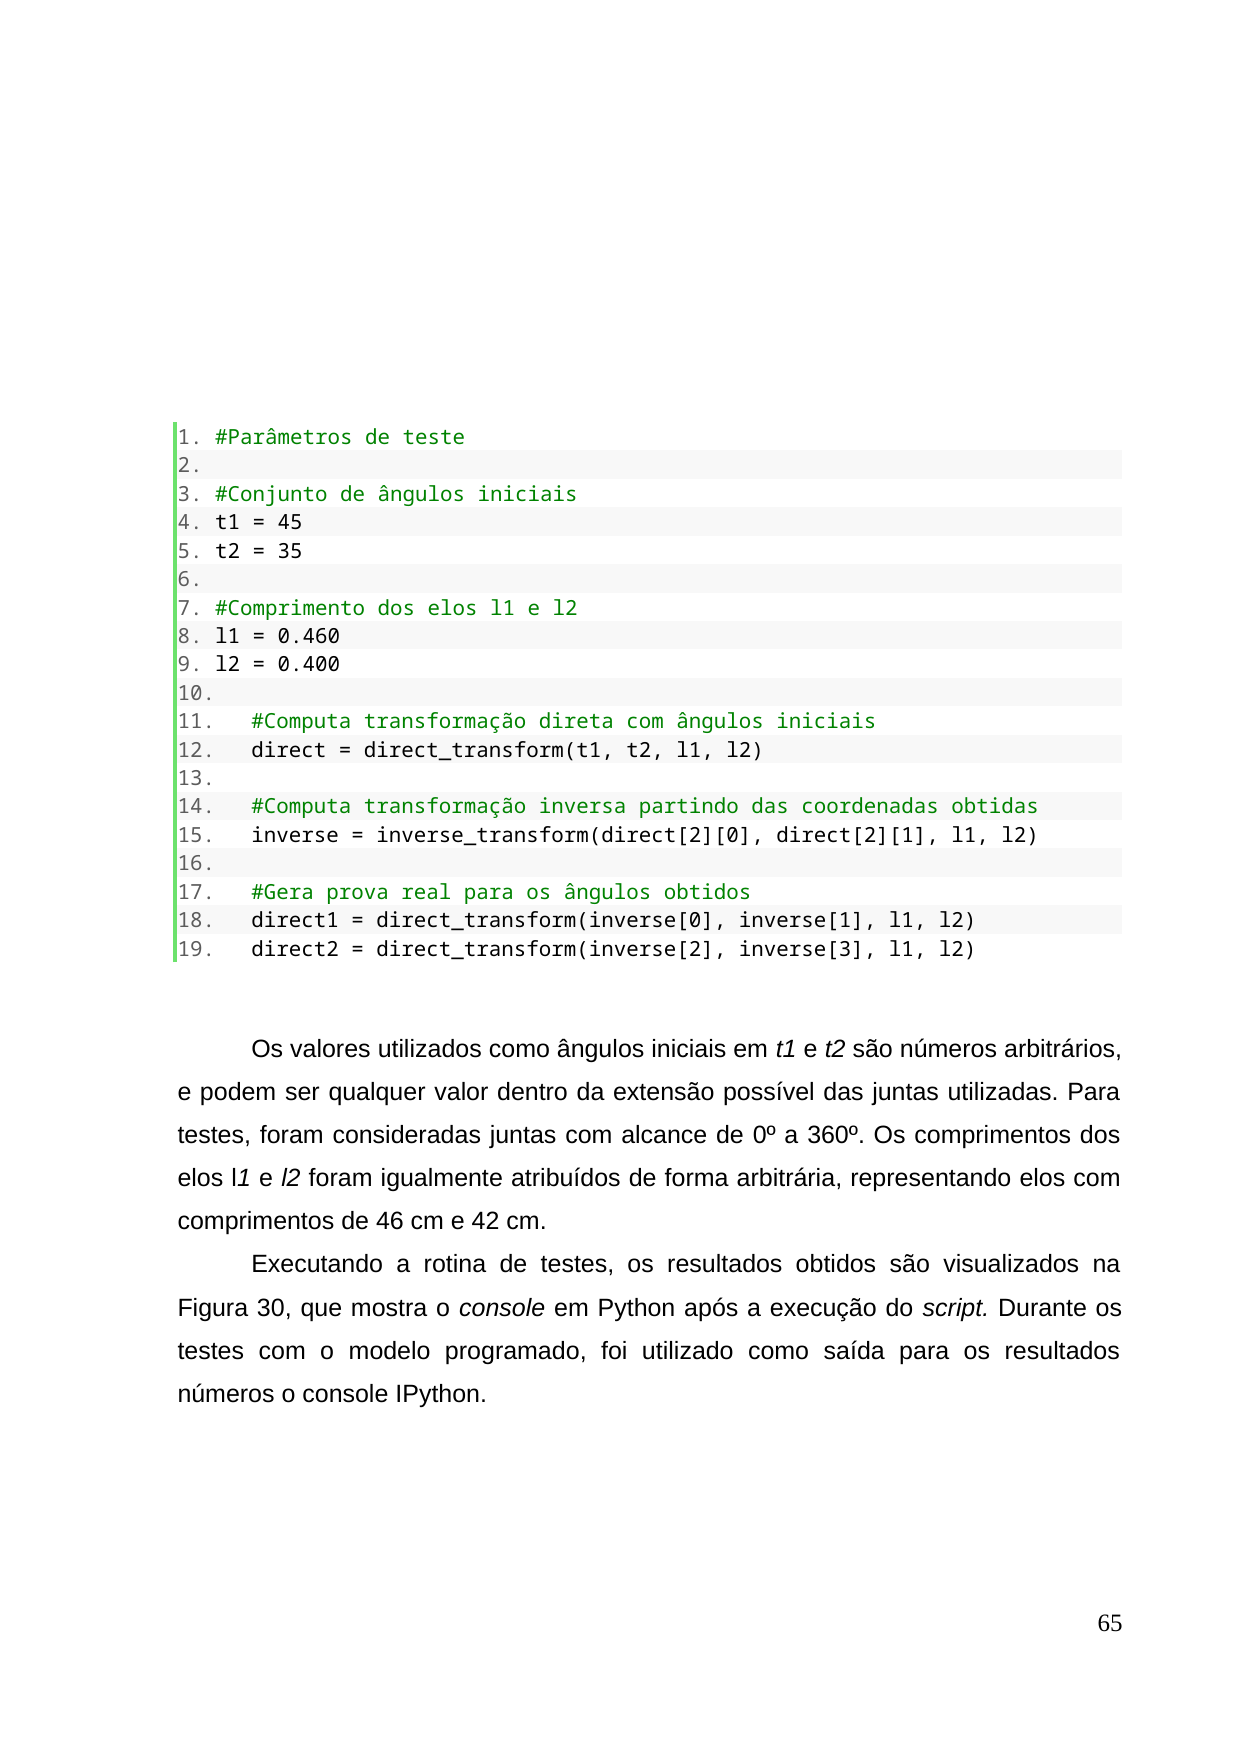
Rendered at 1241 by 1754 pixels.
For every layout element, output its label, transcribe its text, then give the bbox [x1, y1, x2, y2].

list #Computa transformação direta com ângulos iniciais [177, 706, 1122, 735]
list #Parâmetros de teste [177, 422, 1122, 450]
list direct2 = direct_transform(inverse[2], inverse[3], l1, l2) [177, 934, 1122, 962]
list direct = direct_transform(t1, t2, l1, l2) [177, 735, 1122, 763]
list direct1 = direct_transform(inverse[0], inverse[1], l1, l2) [177, 905, 1122, 934]
list t2 = 35 [177, 536, 1122, 564]
text Executando a rotina de testes, os resultados obtidos são visualizados na Figura 30, que mostra o console em Python após a execução do script. Durante os testes com o modelo programado, foi utilizado como saída para os resultados números o console IPython. [177, 1249, 1122, 1408]
list inverse = inverse_transform(direct[2][0], direct[2][1], l1, l2) [177, 820, 1122, 848]
list #Gera prova real para os ângulos obtidos [177, 877, 1122, 905]
list l2 = 0.400 [177, 649, 1122, 678]
list #Comprimento dos elos l1 e l2 [177, 593, 1122, 621]
list #Conjunto de ângulos iniciais [177, 479, 1122, 507]
list l1 = 0.460 [177, 621, 1122, 649]
list t1 = 45 [177, 507, 1122, 536]
list #Computa transformação inversa partindo das coordenadas obtidas [177, 792, 1122, 820]
text Os valores utilizados como ângulos iniciais em t1 e t2 são números arbitrários, e podem ser qualquer valor dentro da extensão possível das juntas utilizadas. Para testes, foram consideradas juntas com alcance de 0º a 360º. Os comprimentos dos elos l1 e l2 foram igualmente atribuídos de forma arbitrária, representando elos com comprimentos de 46 cm e 42 cm. [177, 1034, 1122, 1235]
